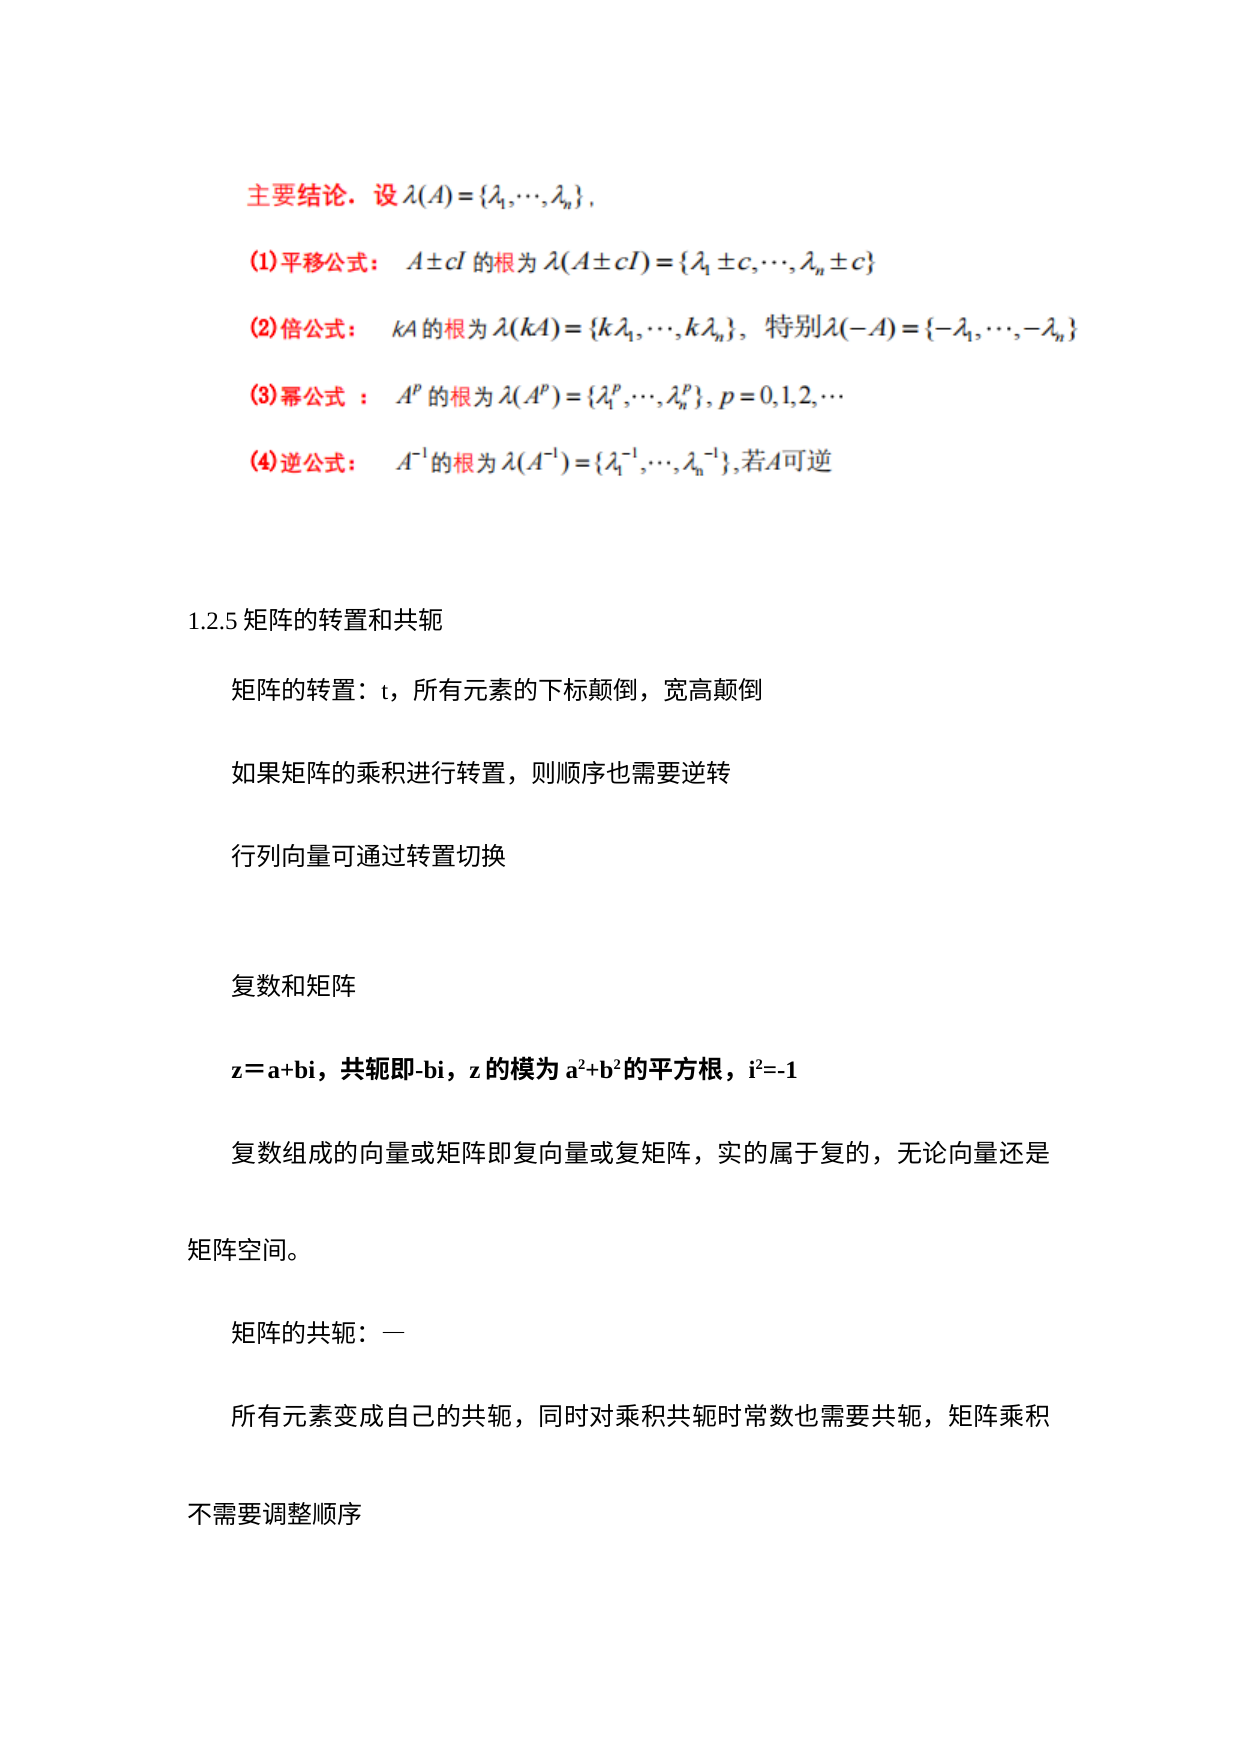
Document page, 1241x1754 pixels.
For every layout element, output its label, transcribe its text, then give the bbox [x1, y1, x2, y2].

text 行列向量可通过转置切换 [187, 822, 1053, 887]
text 所有元素变成自己的共轭，同时对乘积共轭时常数也需要共轭，矩阵乘积不需要调整顺序 [187, 1382, 1053, 1545]
picture [231, 162, 1096, 494]
text 复数和矩阵 [187, 952, 1053, 1017]
subtitle 1.2.5 矩阵的转置和共轭 [187, 586, 1053, 651]
text 矩阵的转置：t，所有元素的下标颠倒，宽高颠倒 [187, 656, 1053, 721]
text 矩阵的共轭：— [187, 1299, 1053, 1364]
text z＝a+bi，共轭即-bi，z的模为a2+b2的平方根，i2=-1 [187, 1036, 1053, 1101]
text 如果矩阵的乘积进行转置，则顺序也需要逆转 [187, 739, 1053, 804]
text 复数组成的向量或矩阵即复向量或复矩阵，实的属于复的，无论向量还是矩阵空间。 [187, 1119, 1053, 1281]
